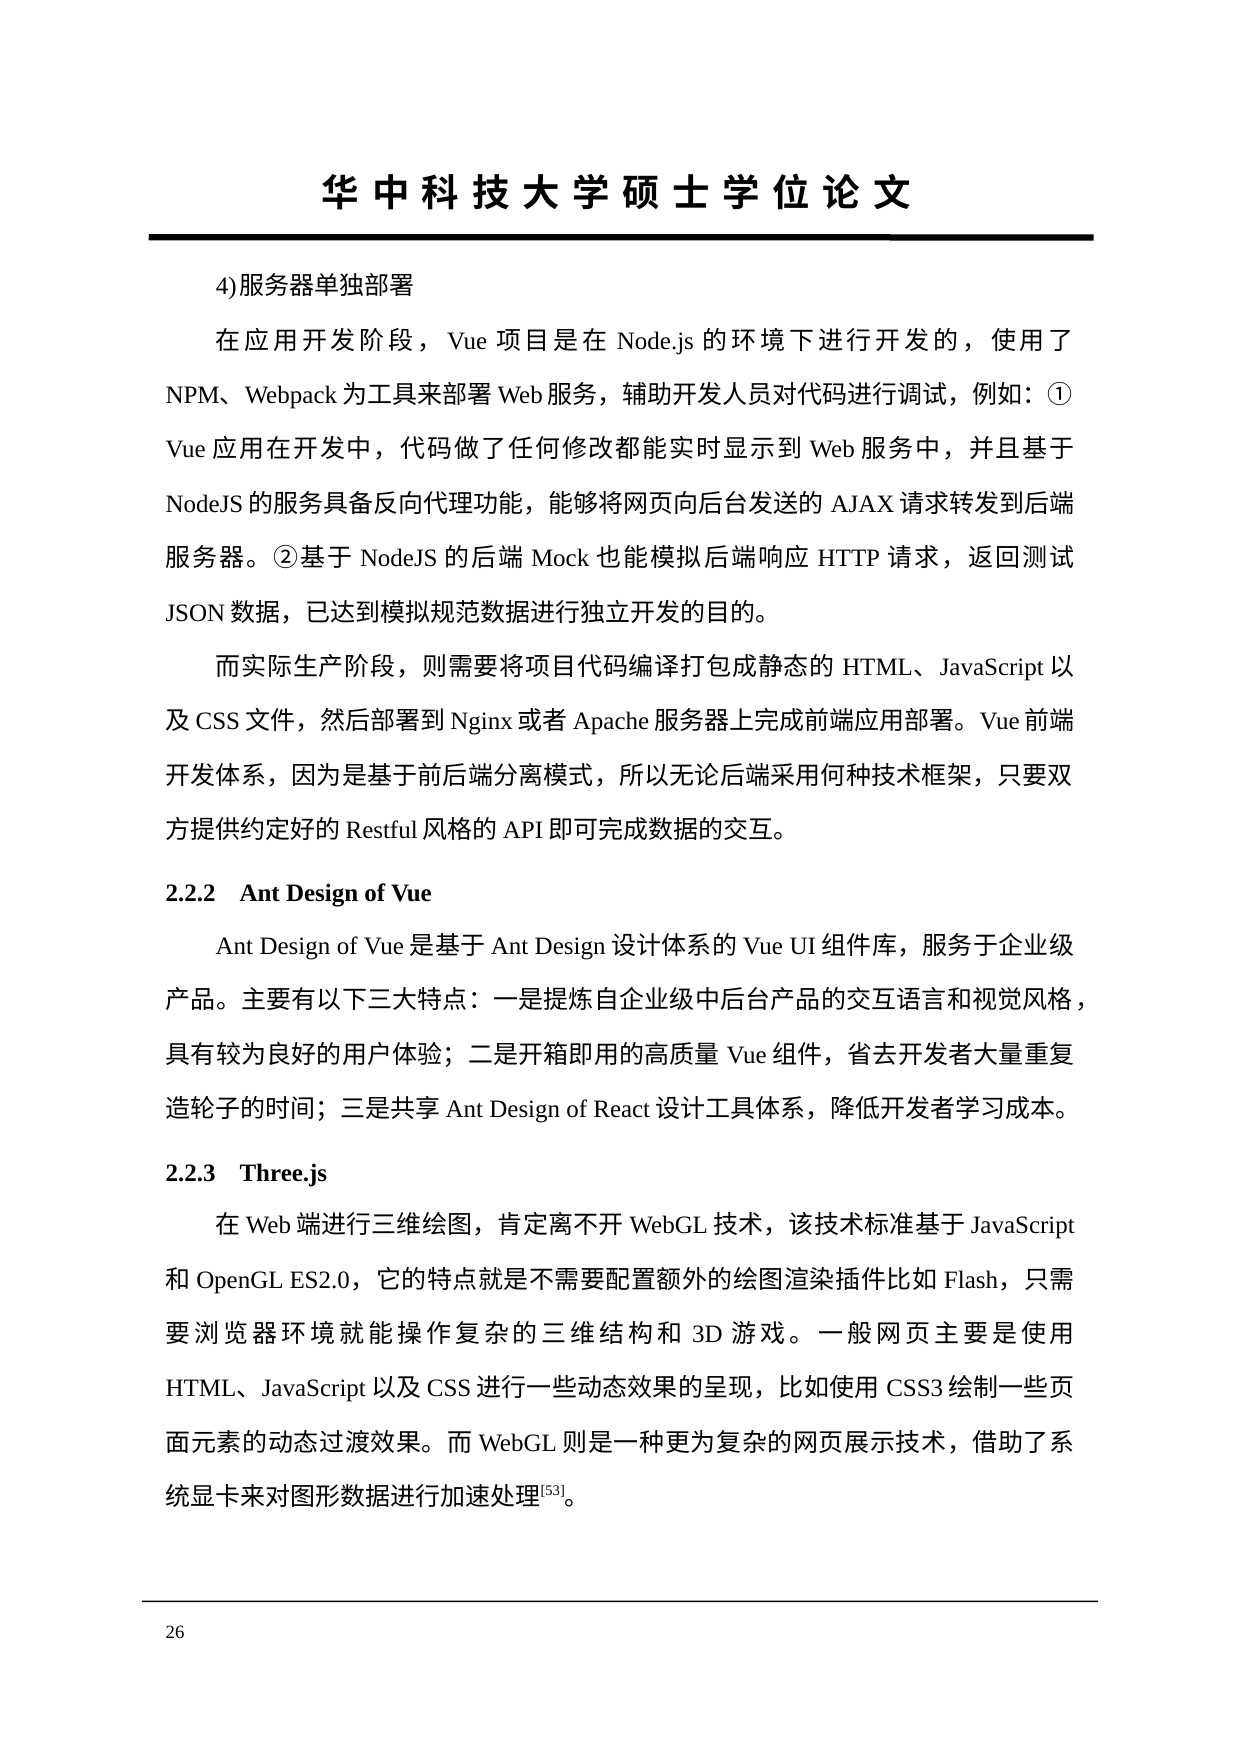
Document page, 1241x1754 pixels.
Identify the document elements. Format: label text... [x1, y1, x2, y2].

text 在应用开发阶段，Vue项目是在Node.js的环境下进行开发的，使用了NPM、Webpack为工具来部署Web服务，辅助开发人员对代码进行调试，例如：①Vue应用在开发中，代码做了任何修改都能实时显示到Web服务中，并且基于NodeJS的服务具备反向代理功能，能够将网页向后台发送的AJAX请求转发到后端服务器。②基于NodeJS的后端Mock也能模拟后端响应HTTP请求，返回测试JSON数据，已达到模拟规范数据进行独立开发的目的。 [165, 320, 1075, 628]
text 而实际生产阶段，则需要将项目代码编译打包成静态的HTML、JavaScript以及CSS文件，然后部署到Nginx或者Apache服务器上完成前端应用部署。Vue前端开发体系，因为是基于前后端分离模式，所以无论后端采用何种技术框架，只要双方提供约定好的Restful风格的API即可完成数据的交互。 [165, 646, 1075, 846]
subtitle Three.js [165, 1158, 1075, 1186]
text Ant Design of Vue是基于Ant Design设计体系的Vue UI组件库，服务于企业级产品。主要有以下三大特点：一是提炼自企业级中后台产品的交互语言和视觉风格，具有较为良好的用户体验；二是开箱即用的高质量Vue组件，省去开发者大量重复造轮子的时间；三是共享Ant Design of React设计工具体系，降低开发者学习成本。 [165, 926, 1075, 1125]
subtitle Ant Design of Vue [165, 878, 1075, 907]
text 在Web端进行三维绘图，肯定离不开WebGL技术，该技术标准基于JavaScript和OpenGL ES2.0，它的特点就是不需要配置额外的绘图渲染插件比如Flash，只需要浏览器环境就能操作复杂的三维结构和3D游戏。一般网页主要是使用HTML、JavaScript以及CSS进行一些动态效果的呈现，比如使用CSS3绘制一些页面元素的动态过渡效果。而WebGL则是一种更为复杂的网页展示技术，借助了系统显卡来对图形数据进行加速处理[53]。 [165, 1205, 1075, 1513]
list 服务器单独部署 [216, 266, 1075, 302]
